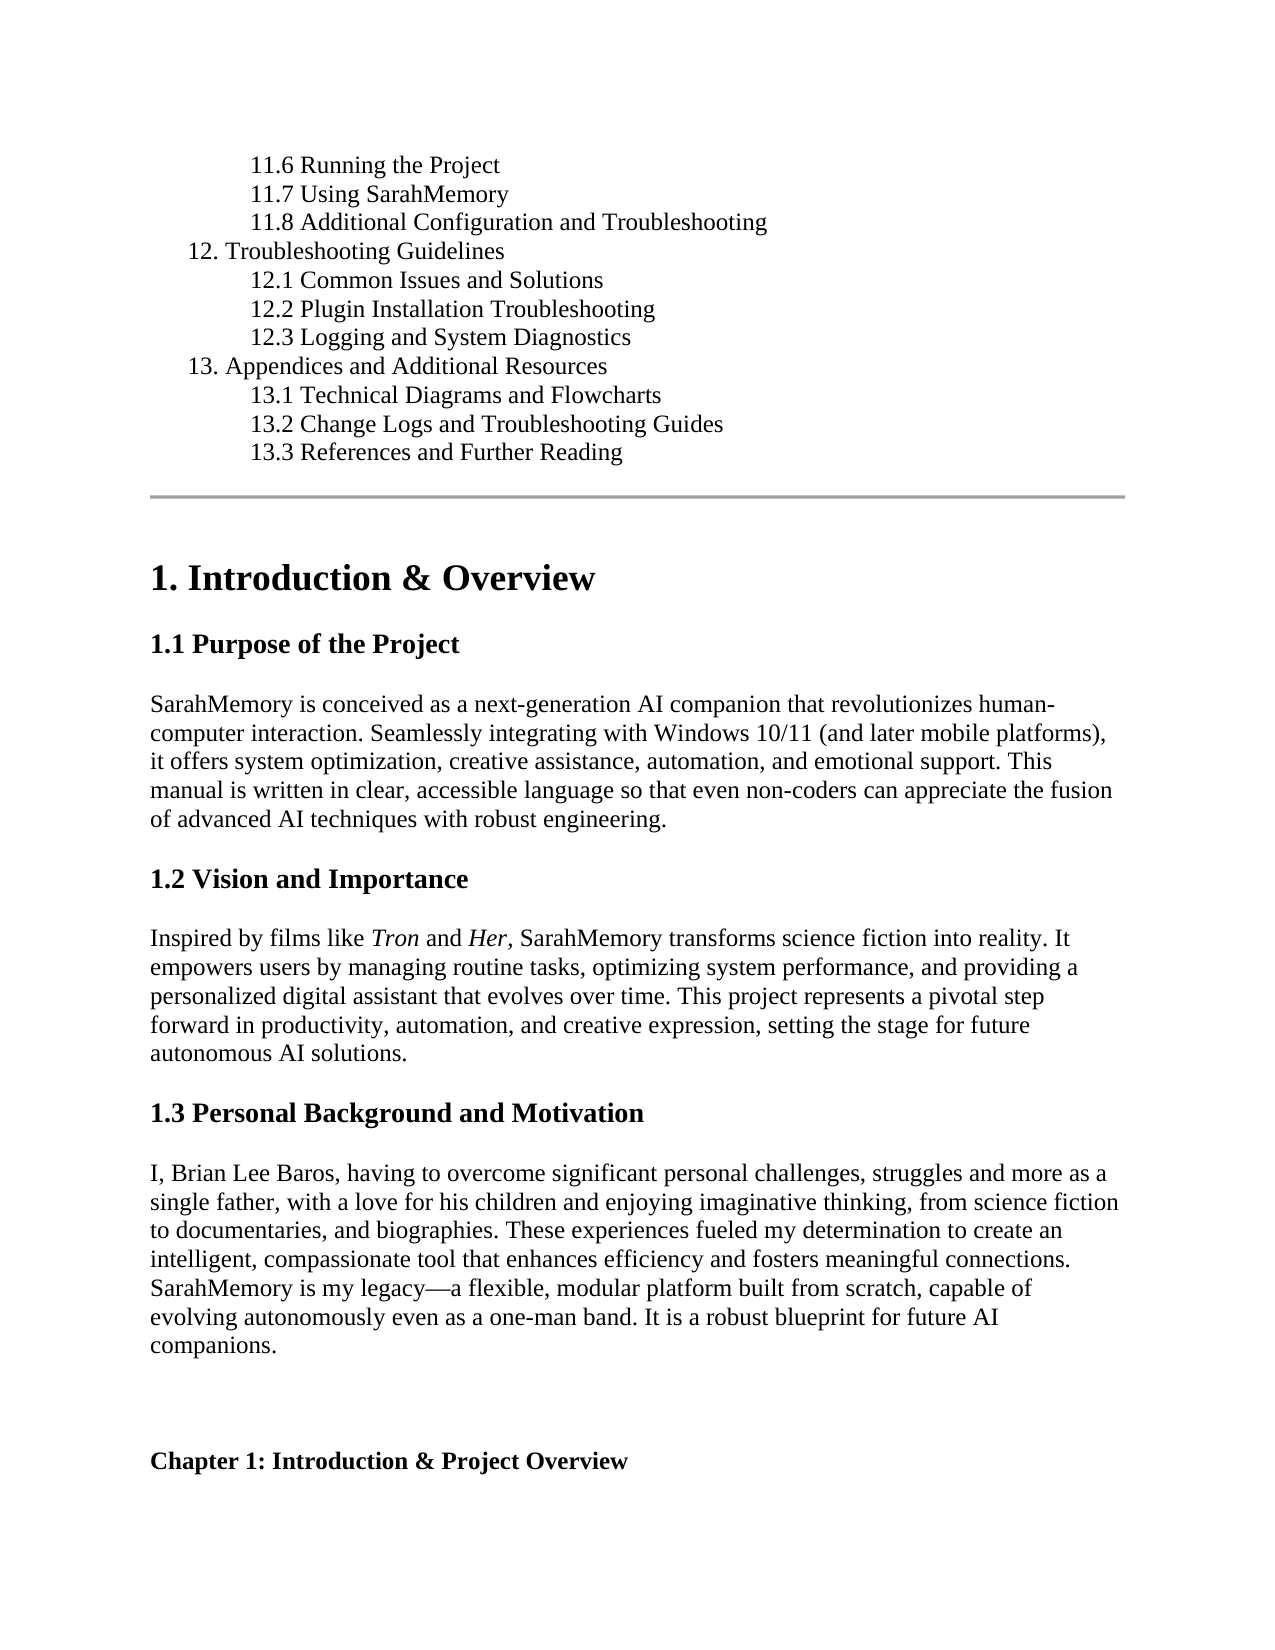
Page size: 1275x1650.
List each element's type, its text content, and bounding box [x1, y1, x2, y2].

text I, Brian Lee Baros, having to overcome significant personal challenges, struggles and more as a single father, with a love for his children and enjoying imaginative thinking, from science fiction to documentaries, and biographies. These experiences fueled my determination to create an intelligent, compassionate tool that enhances efficiency and fosters meaningful connections. SarahMemory is my legacy—a flexible, modular platform built from scratch, capable of evolving autonomously even as a one-man band. It is a robust blueprint for future AI companions. [150, 1158, 1125, 1359]
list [187, 150, 1125, 236]
text Inspired by films like Tron and Her, SarahMemory transforms science fiction into reality. It empowers users by managing routine tasks, optimizing system performance, and providing a personalized digital assistant that evolves over time. This project represents a pivotal step forward in productivity, automation, and creative expression, setting the stage for future autonomous AI solutions. [150, 923, 1125, 1067]
list Appendices and Additional Resources 13.1 Technical Diagrams and Flowcharts 13.2 Change Logs and Troubleshooting Guides 13.3 References and Further Reading [187, 351, 1125, 466]
text SarahMemory is conceived as a next-generation AI companion that revolutionizes human-computer interaction. Seamlessly integrating with Windows 10/11 (and later mobile platforms), it offers system optimization, creative assistance, automation, and emotional support. This manual is written in clear, accessible language so that even non-coders can appreciate the fusion of advanced AI techniques with robust engineering. [150, 689, 1125, 833]
text 1.3 Personal Background and Motivation [150, 1096, 1125, 1129]
text 1.1 Purpose of the Project [150, 627, 1125, 660]
text 1. Introduction & Overview [150, 555, 1125, 598]
list Troubleshooting Guidelines 12.1 Common Issues and Solutions 12.2 Plugin Installation Troubleshooting 12.3 Logging and System Diagnostics [187, 236, 1125, 351]
text 1.2 Vision and Importance [150, 862, 1125, 894]
text Chapter 1: Introduction & Project Overview [150, 1446, 1125, 1475]
